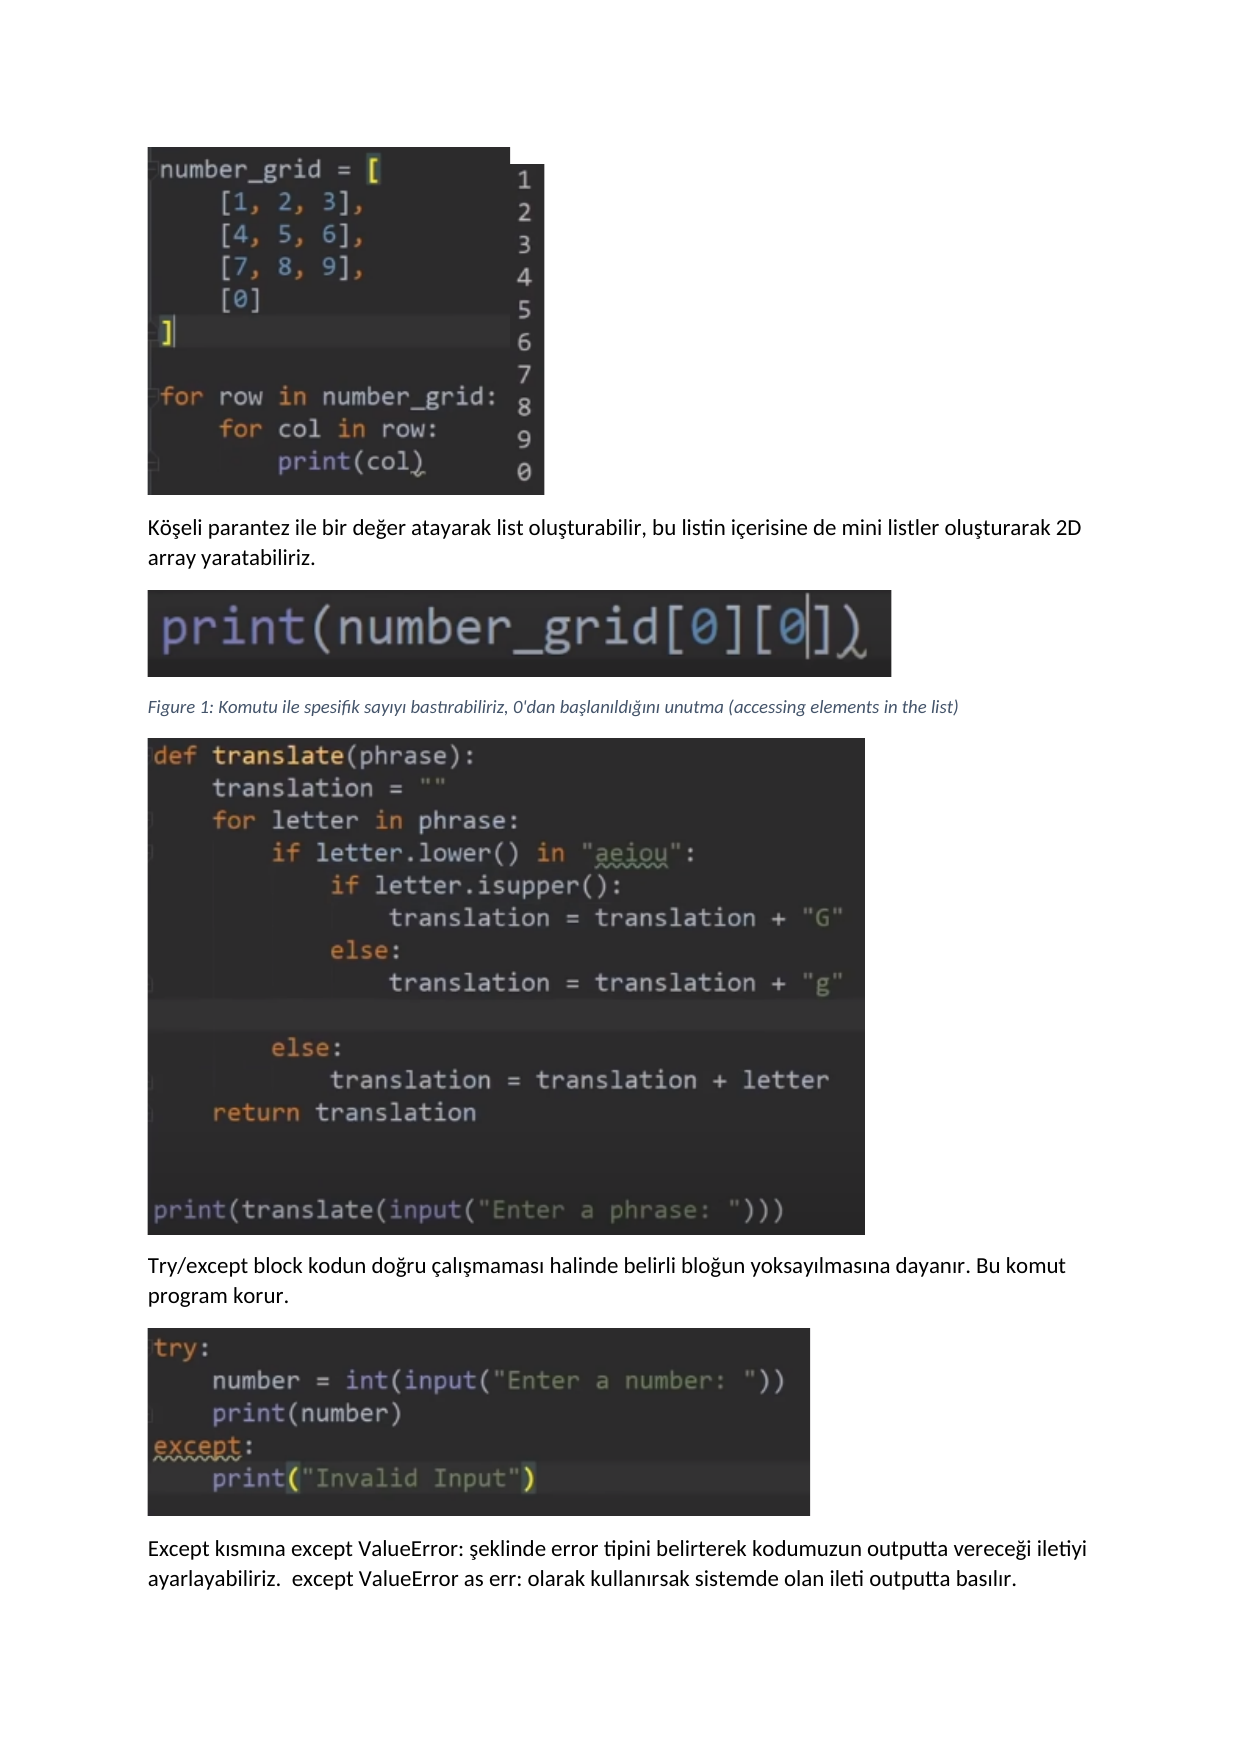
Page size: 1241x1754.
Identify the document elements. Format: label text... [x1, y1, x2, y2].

picture [147, 147, 545, 495]
picture [147, 590, 892, 677]
text Figure 1: Komutu ile spesifik sayıyı bastırabiliriz, 0'dan başlanıldığını unutma (accessing elements in the list) [148, 695, 1093, 718]
picture [147, 738, 865, 1235]
text Try/except block kodun doğru çalışmaması halinde belirli bloğun yoksayılmasına dayanır. Bu komut program korur. [148, 1251, 1093, 1309]
text Köşeli parantez ile bir değer atayarak list oluşturabilir, bu listin içerisine de mini listler oluşturarak 2D array yaratabiliriz. [148, 513, 1093, 572]
text Except kısmına except ValueError: şeklinde error tipini belirterek kodumuzun outputta vereceği iletiyi ayarlayabiliriz. except ValueError as err: olarak kullanırsak sistemde olan ileti outputta basılır. [148, 1534, 1093, 1593]
picture [147, 1328, 810, 1516]
